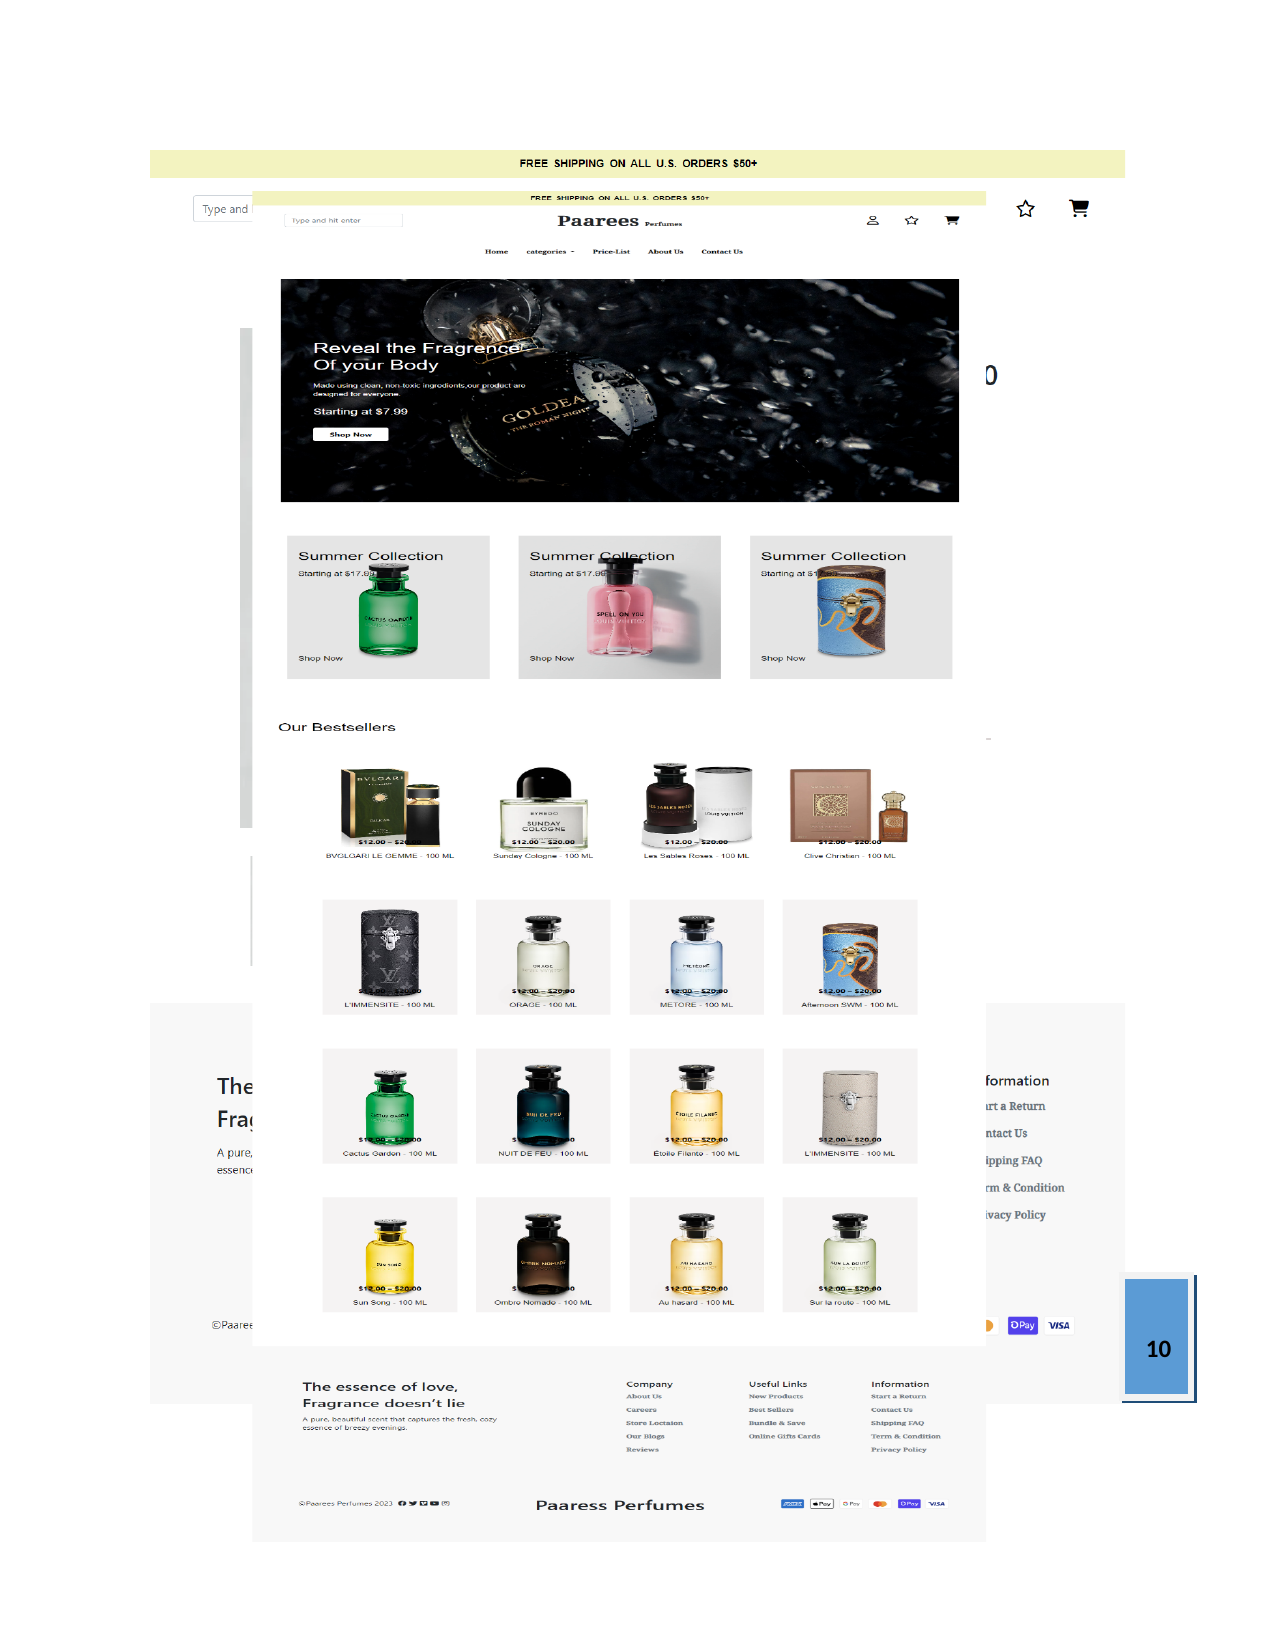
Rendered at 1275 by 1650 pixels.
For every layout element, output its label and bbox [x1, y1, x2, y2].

picture [150, 150, 1125, 1542]
